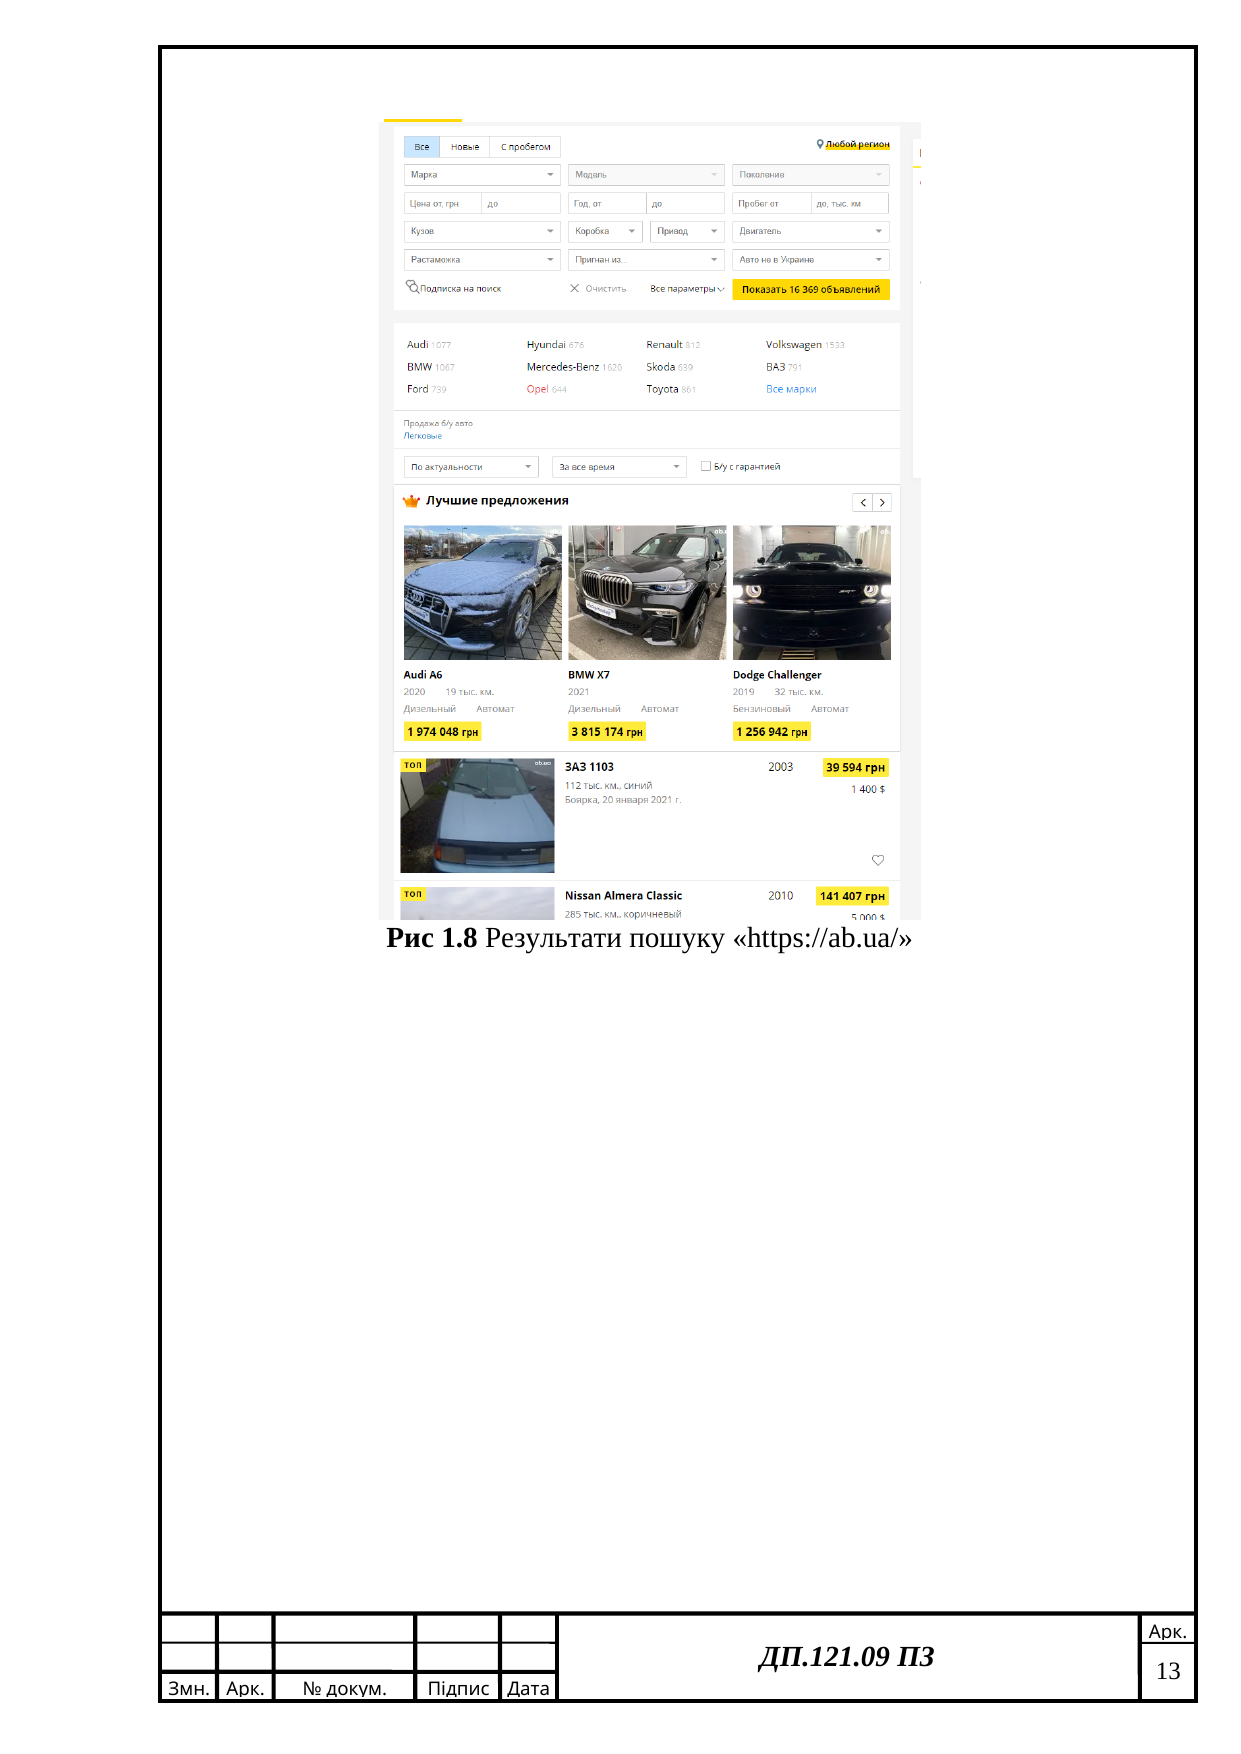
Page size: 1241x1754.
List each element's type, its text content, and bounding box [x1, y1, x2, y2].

text Рис 1.8 Результати пошуку «https://ab.ua/» [148, 920, 1152, 953]
picture [378, 118, 921, 920]
